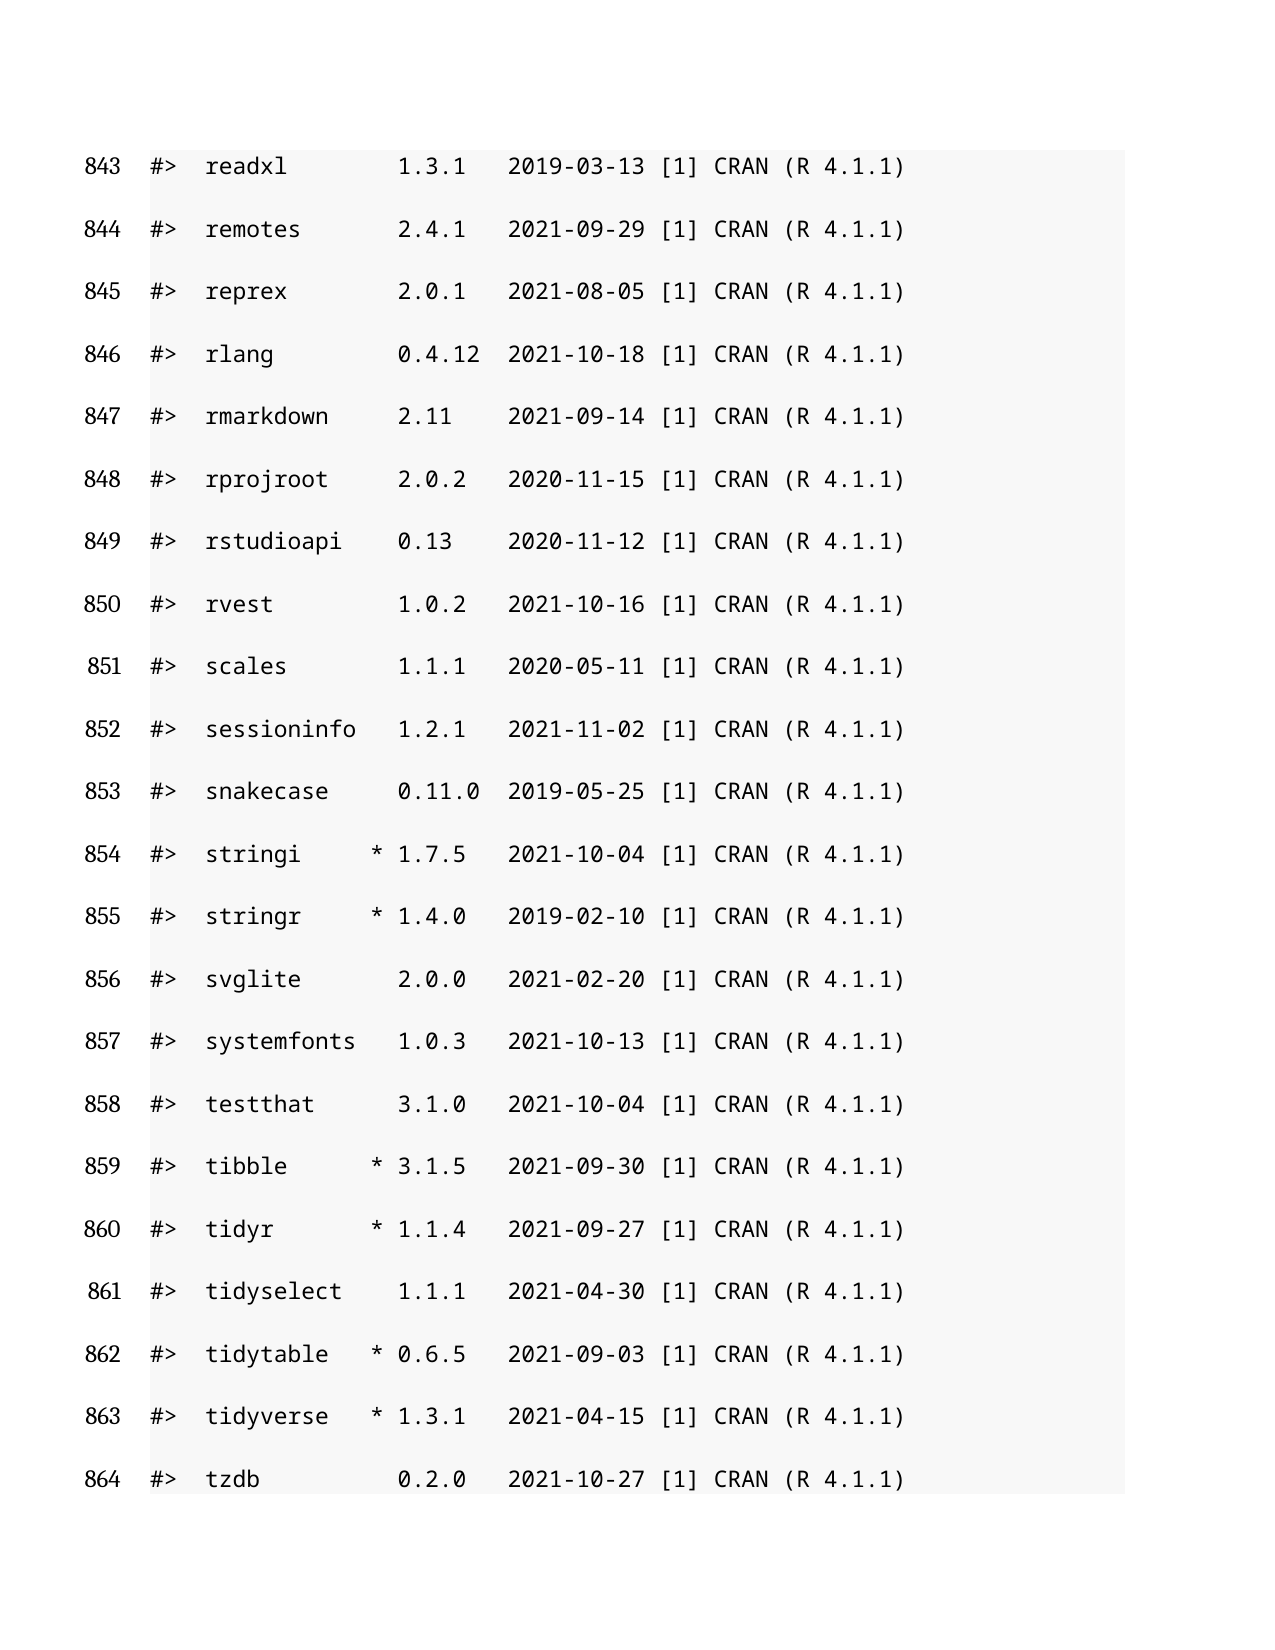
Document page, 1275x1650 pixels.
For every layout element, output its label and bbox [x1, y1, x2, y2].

text [150, 150, 1125, 1494]
